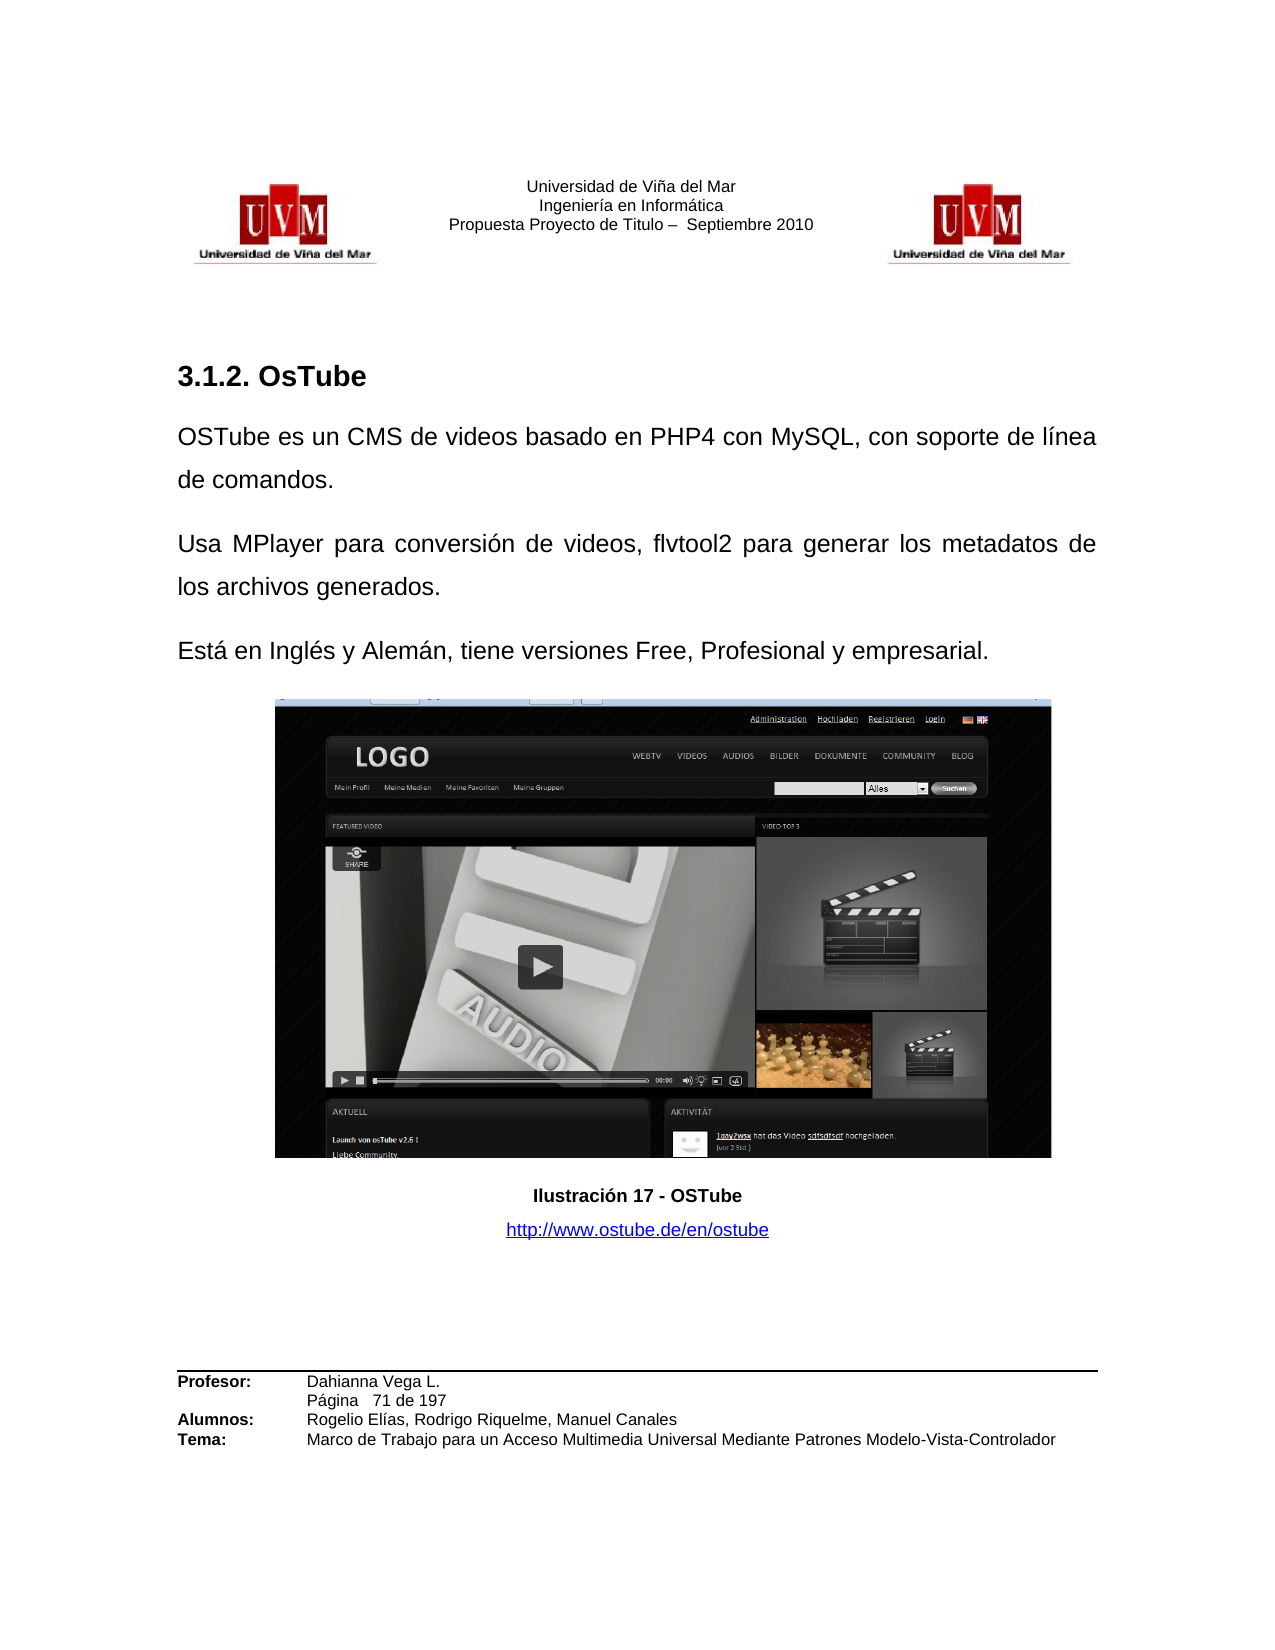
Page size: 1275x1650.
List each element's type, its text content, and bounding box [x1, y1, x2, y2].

text Ilustración 17 - OSTube [177, 1184, 1098, 1206]
text OSTube es un CMS de videos basado en PHP4 con MySQL, con soporte de línea de comandos. [177, 422, 1098, 493]
subtitle 3.1.2. OsTube [177, 359, 1098, 392]
text Usa MPlayer para conversión de videos, flvtool2 para generar los metadatos de los archivos generados. [177, 529, 1098, 601]
picture [871, 176, 1084, 267]
picture [275, 699, 1052, 1158]
text http://www.ostube.de/en/ostube [177, 1218, 1098, 1240]
picture [177, 176, 390, 267]
text Está en Inglés y Alemán, tiene versiones Free, Profesional y empresarial. [177, 636, 1098, 664]
